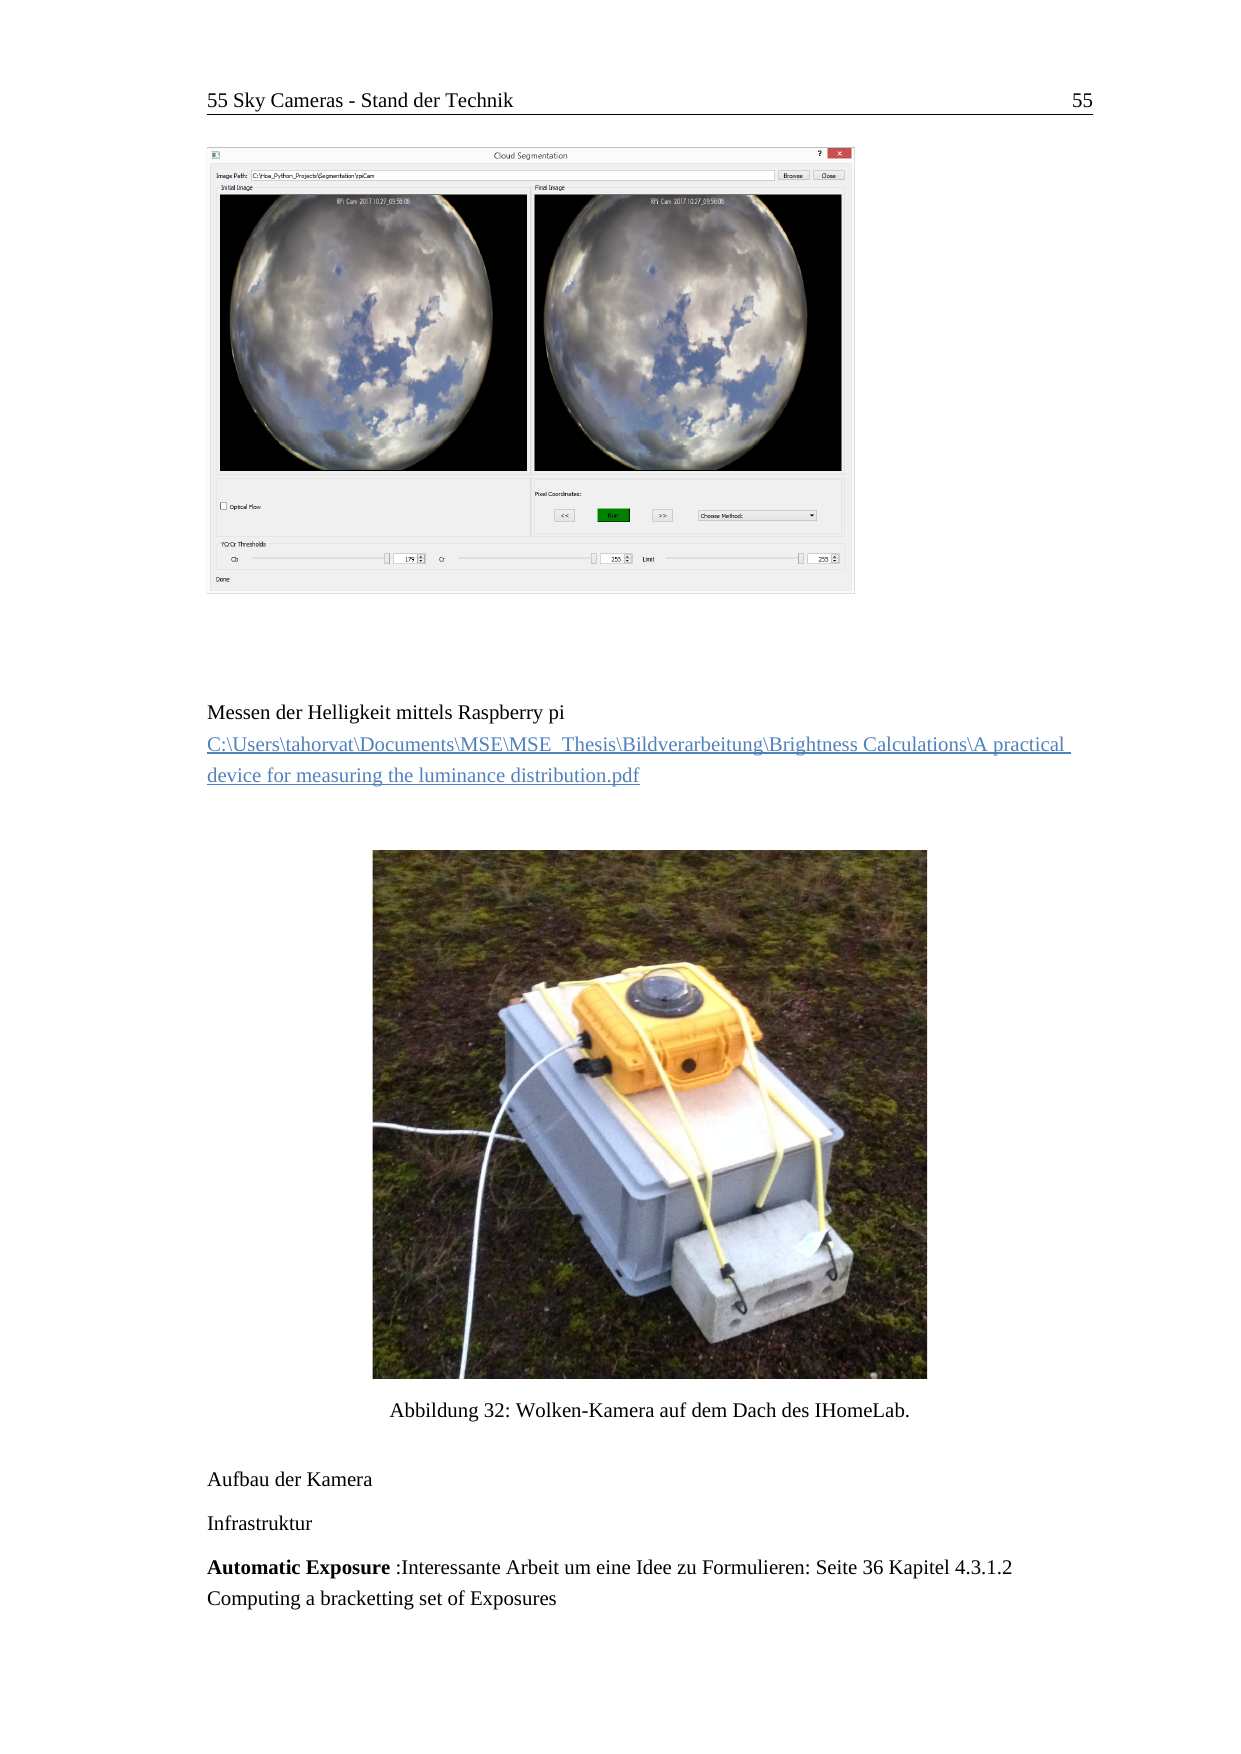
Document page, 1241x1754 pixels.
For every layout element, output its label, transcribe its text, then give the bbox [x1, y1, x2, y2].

text Aufbau der Kamera [207, 1467, 1093, 1491]
picture [372, 850, 928, 1379]
text Infrastruktur [207, 1511, 1093, 1535]
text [207, 1554, 1093, 1610]
picture [206, 147, 855, 594]
text Messen der Helligkeit mittels Raspberry pi C:\Users\tahorvat\Documents\MSE\MSE_Thesis\Bildverarbeitung\Brightness Calculations\A practical device for measuring the luminance distribution.pdf [207, 700, 1093, 787]
